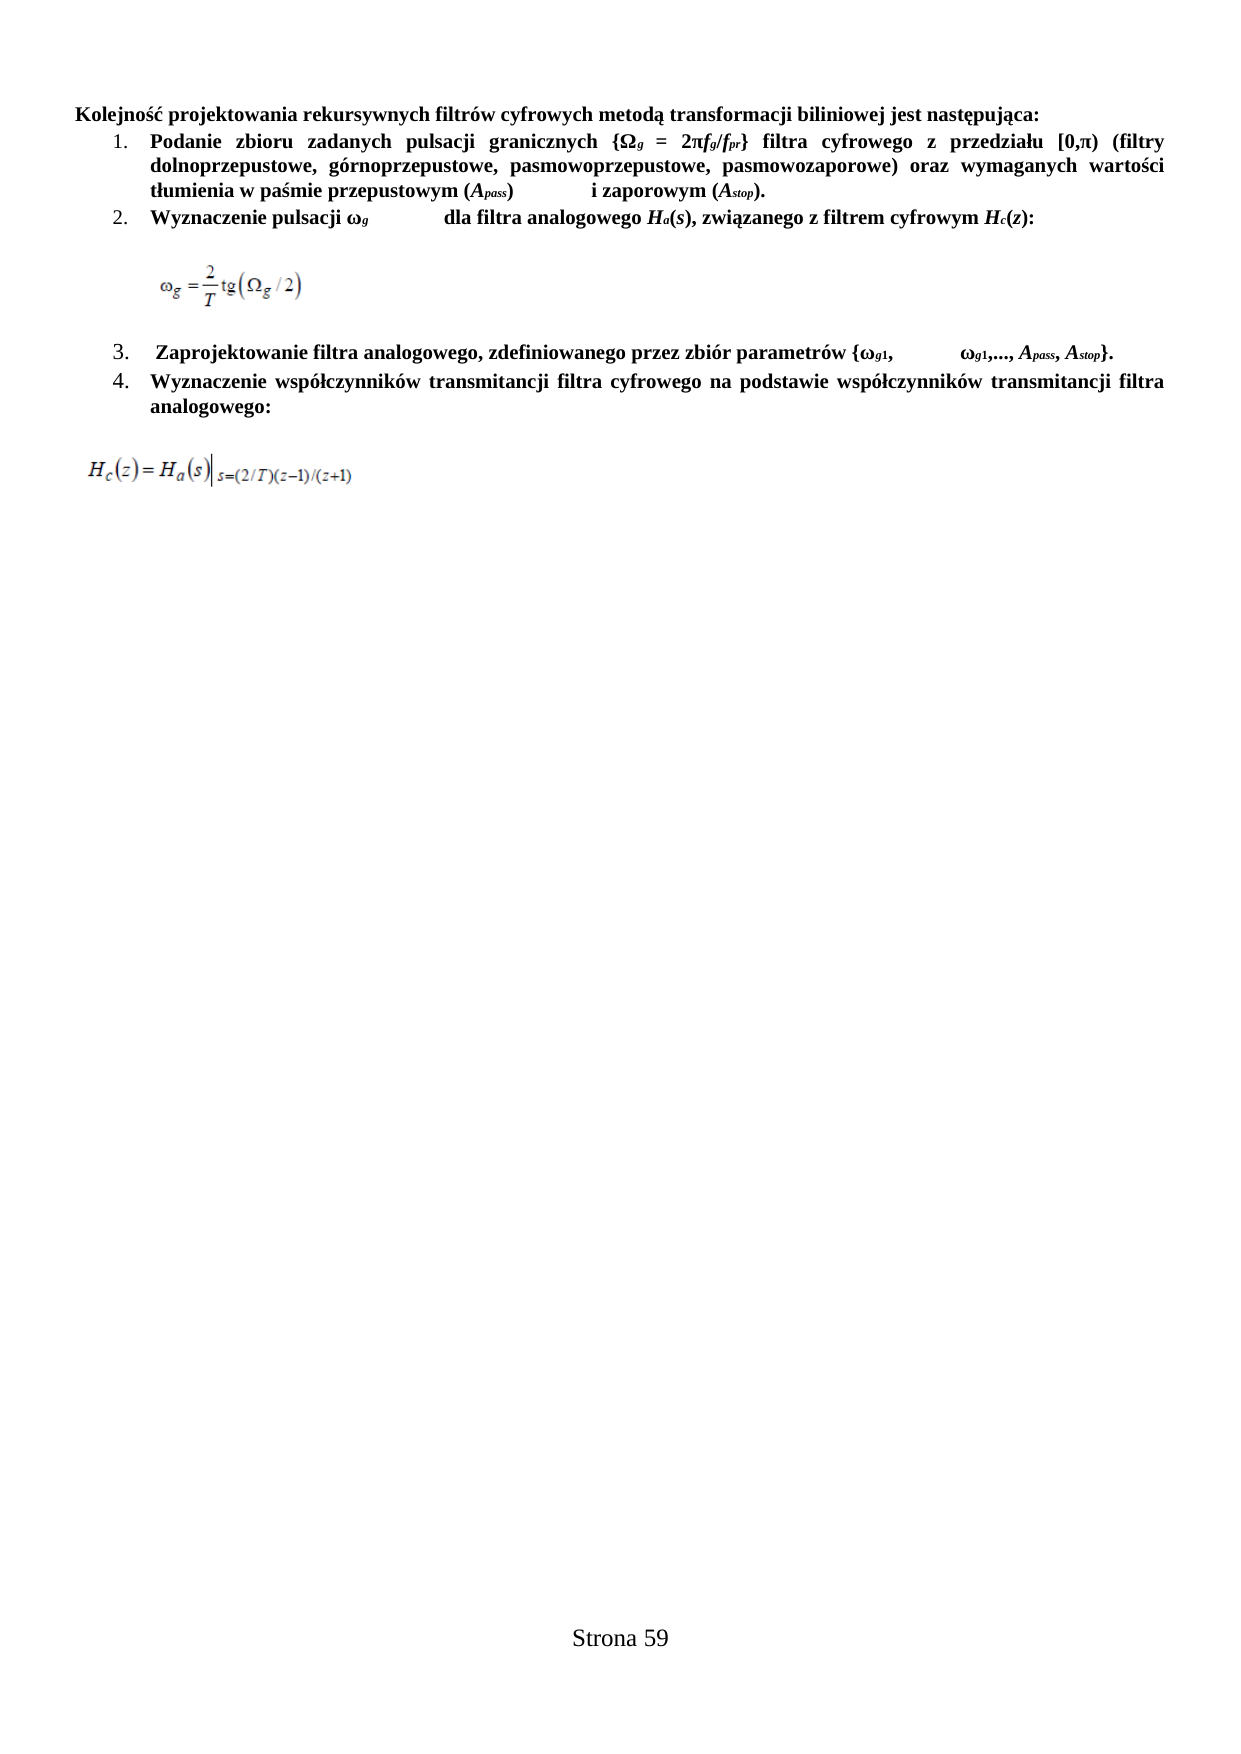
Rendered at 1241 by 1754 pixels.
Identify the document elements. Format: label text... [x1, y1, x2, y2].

text Kolejność projektowania rekursywnych filtrów cyfrowych metodą transformacji biliniowej jest następująca: [75, 102, 1165, 126]
list Podanie zbioru zadanych pulsacji granicznych {Ωg = 2πfg/fpr} filtra cyfrowego z przedziału [0,π) (filtry dolnoprzepustowe, górnoprzepustowe, pasmowoprzepustowe, pasmowozaporowe) oraz wymaganych wartości tłumienia w paśmie przepustowym (Apass) i zaporowym (Astop). [112, 129, 1165, 202]
picture [78, 448, 358, 495]
list Wyznaczenie współczynników transmitancji filtra cyfrowego na podstawie współczynników transmitancji filtra analogowego: [112, 368, 1165, 418]
list Zaprojektowanie filtra analogowego, zdefiniowanego przez zbiór parametrów {ωg1, ωg1,..., Apass, Astop}. [112, 232, 1165, 364]
picture [154, 261, 308, 317]
list Wyznaczenie pulsacji ωg dla filtra analogowego Ha(s), związanego z filtrem cyfrowym Hc(z): [112, 205, 1165, 229]
